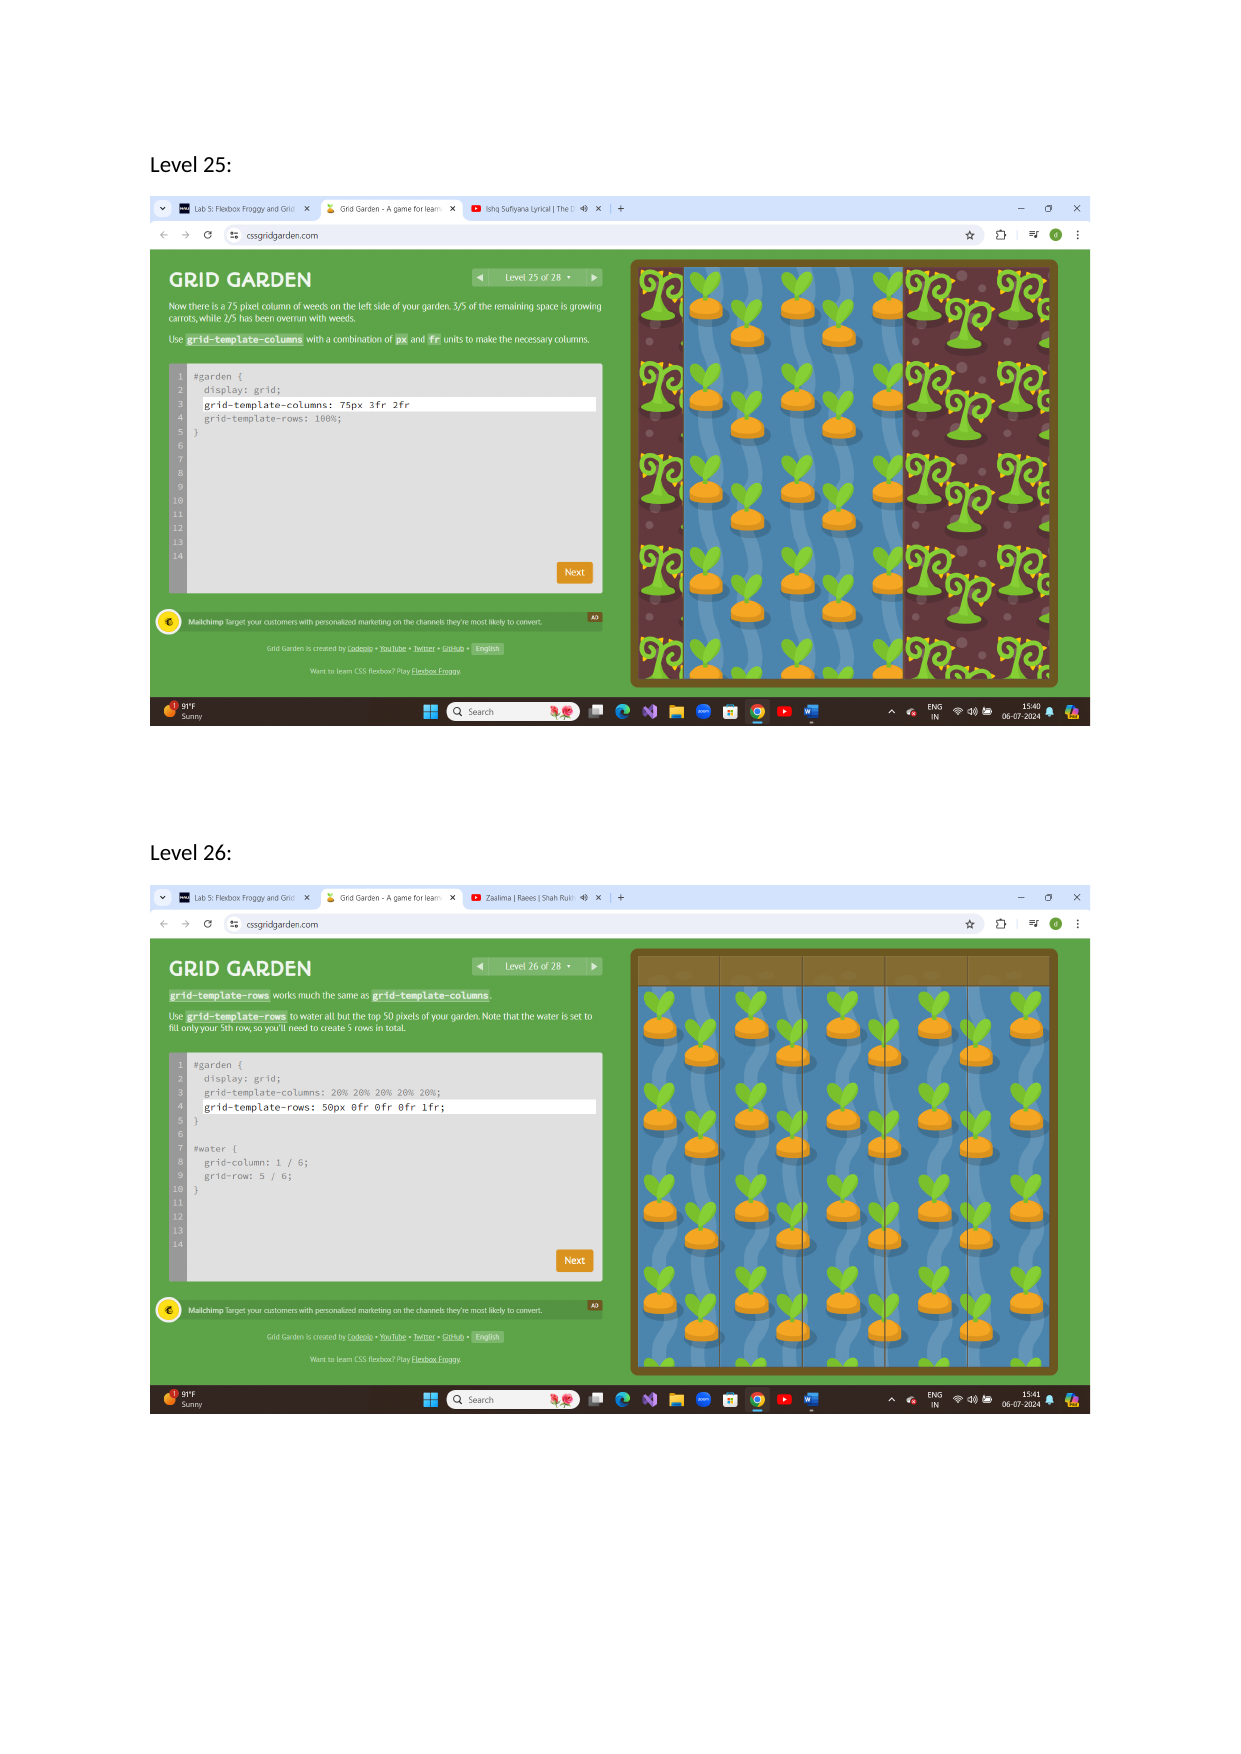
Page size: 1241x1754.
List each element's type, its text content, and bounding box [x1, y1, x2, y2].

text Level 25: [150, 150, 1090, 178]
text Level 26: [150, 838, 1090, 866]
picture [150, 196, 1091, 726]
picture [150, 885, 1091, 1414]
